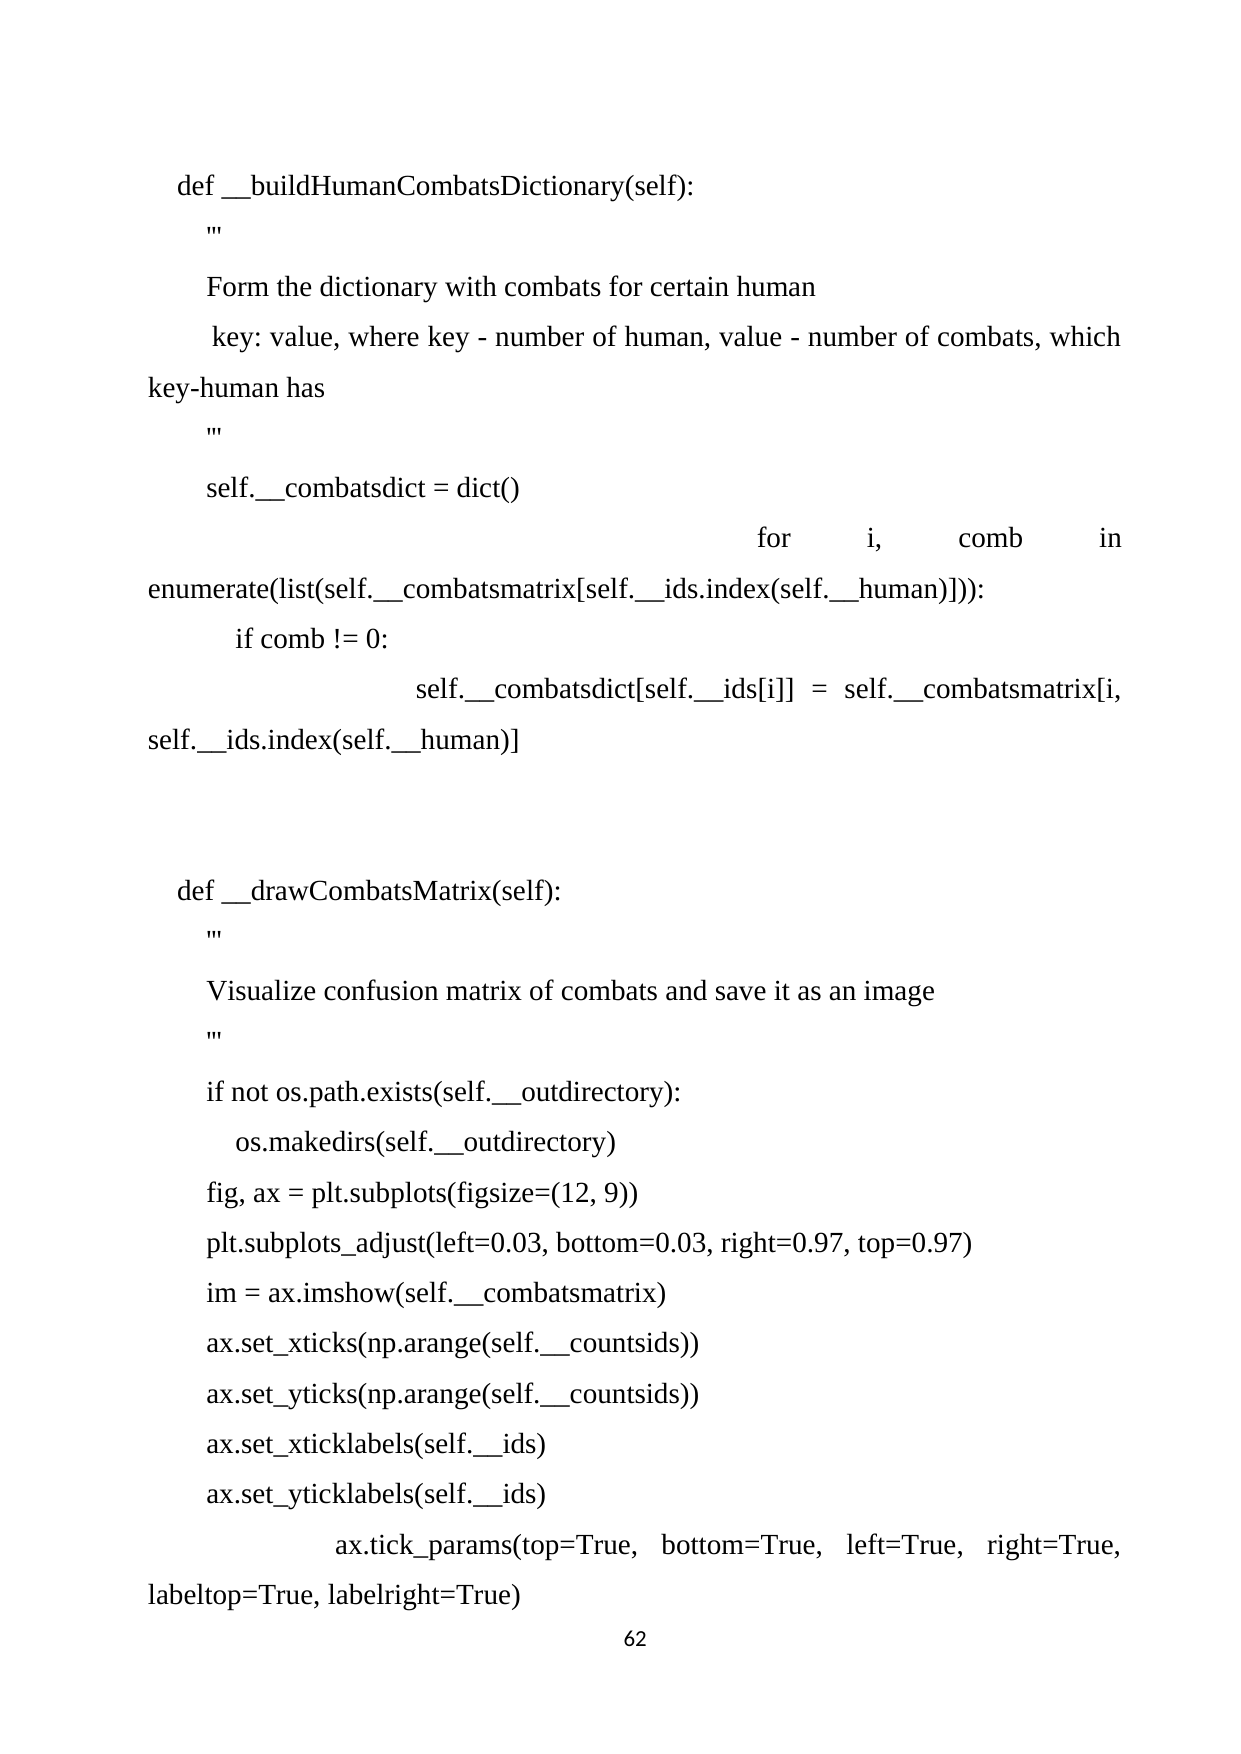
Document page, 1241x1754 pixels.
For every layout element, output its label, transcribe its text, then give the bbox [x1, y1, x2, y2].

text for i, comb in enumerate(list(self.__combatsmatrix[self.__ids.index(self.__human)])): [148, 521, 1122, 604]
text Form the dictionary with combats for certain human [148, 269, 1122, 303]
text ''' [148, 923, 1122, 957]
text ax.set_yticklabels(self.__ids) [148, 1477, 1122, 1510]
text im = ax.imshow(self.__combatsmatrix) [148, 1275, 1122, 1309]
text ax.set_xticklabels(self.__ids) [148, 1426, 1122, 1460]
text ''' [148, 420, 1122, 453]
text key: value, where key - number of human, value - number of combats, which key-human has [148, 319, 1122, 403]
text def __drawCombatsMatrix(self): [148, 873, 1122, 906]
text ''' [148, 1024, 1122, 1057]
text self.__combatsdict = dict() [148, 470, 1122, 504]
text ax.set_xticks(np.arange(self.__countsids)) [148, 1326, 1122, 1359]
text os.makedirs(self.__outdirectory) [148, 1124, 1122, 1158]
text ax.set_yticks(np.arange(self.__countsids)) [148, 1376, 1122, 1409]
text plt.subplots_adjust(left=0.03, bottom=0.03, right=0.97, top=0.97) [148, 1225, 1122, 1258]
text ''' [148, 219, 1122, 252]
text if not os.path.exists(self.__outdirectory): [148, 1074, 1122, 1108]
text def __buildHumanCombatsDictionary(self): [148, 168, 1122, 202]
text fig, ax = plt.subplots(figsize=(12, 9)) [148, 1175, 1122, 1208]
text if comb != 0: [148, 621, 1122, 655]
text ax.tick_params(top=True, bottom=True, left=True, right=True, labeltop=True, labelright=True) [148, 1527, 1122, 1611]
text self.__combatsdict[self.__ids[i]] = self.__combatsmatrix[i, self.__ids.index(self.__human)] [148, 672, 1122, 755]
text Visualize confusion matrix of combats and save it as an image [148, 973, 1122, 1007]
